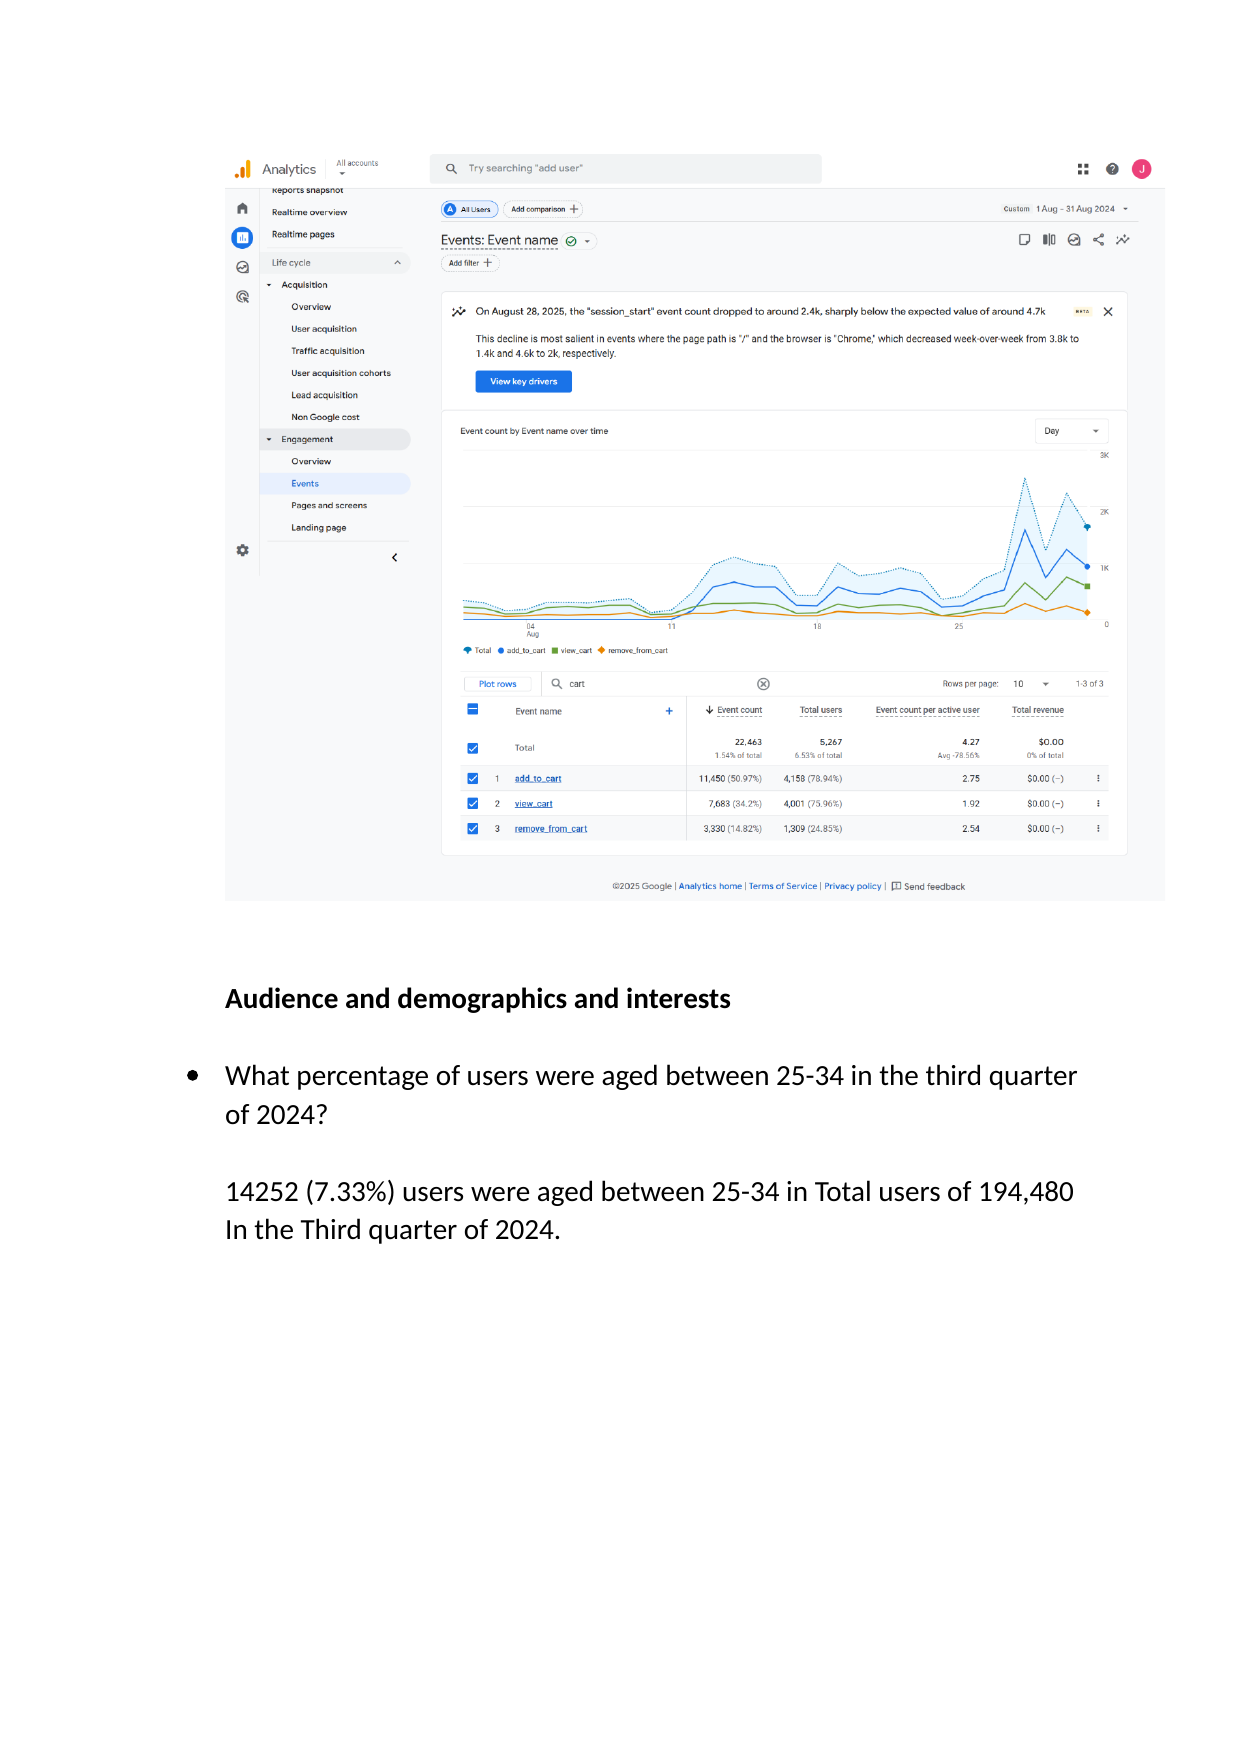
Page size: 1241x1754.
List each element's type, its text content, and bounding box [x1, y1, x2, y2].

list In the Third quarter of 2024. [225, 1211, 1090, 1247]
list What percentage of users were aged between 25-34 in the third quarter of 2024? [187, 1057, 1090, 1131]
list 14252 (7.33%) users were aged between 25-34 in Total users of 194,480 [225, 1173, 1090, 1208]
picture [225, 150, 1166, 901]
list Audience and demographics and interests [225, 980, 1090, 1016]
